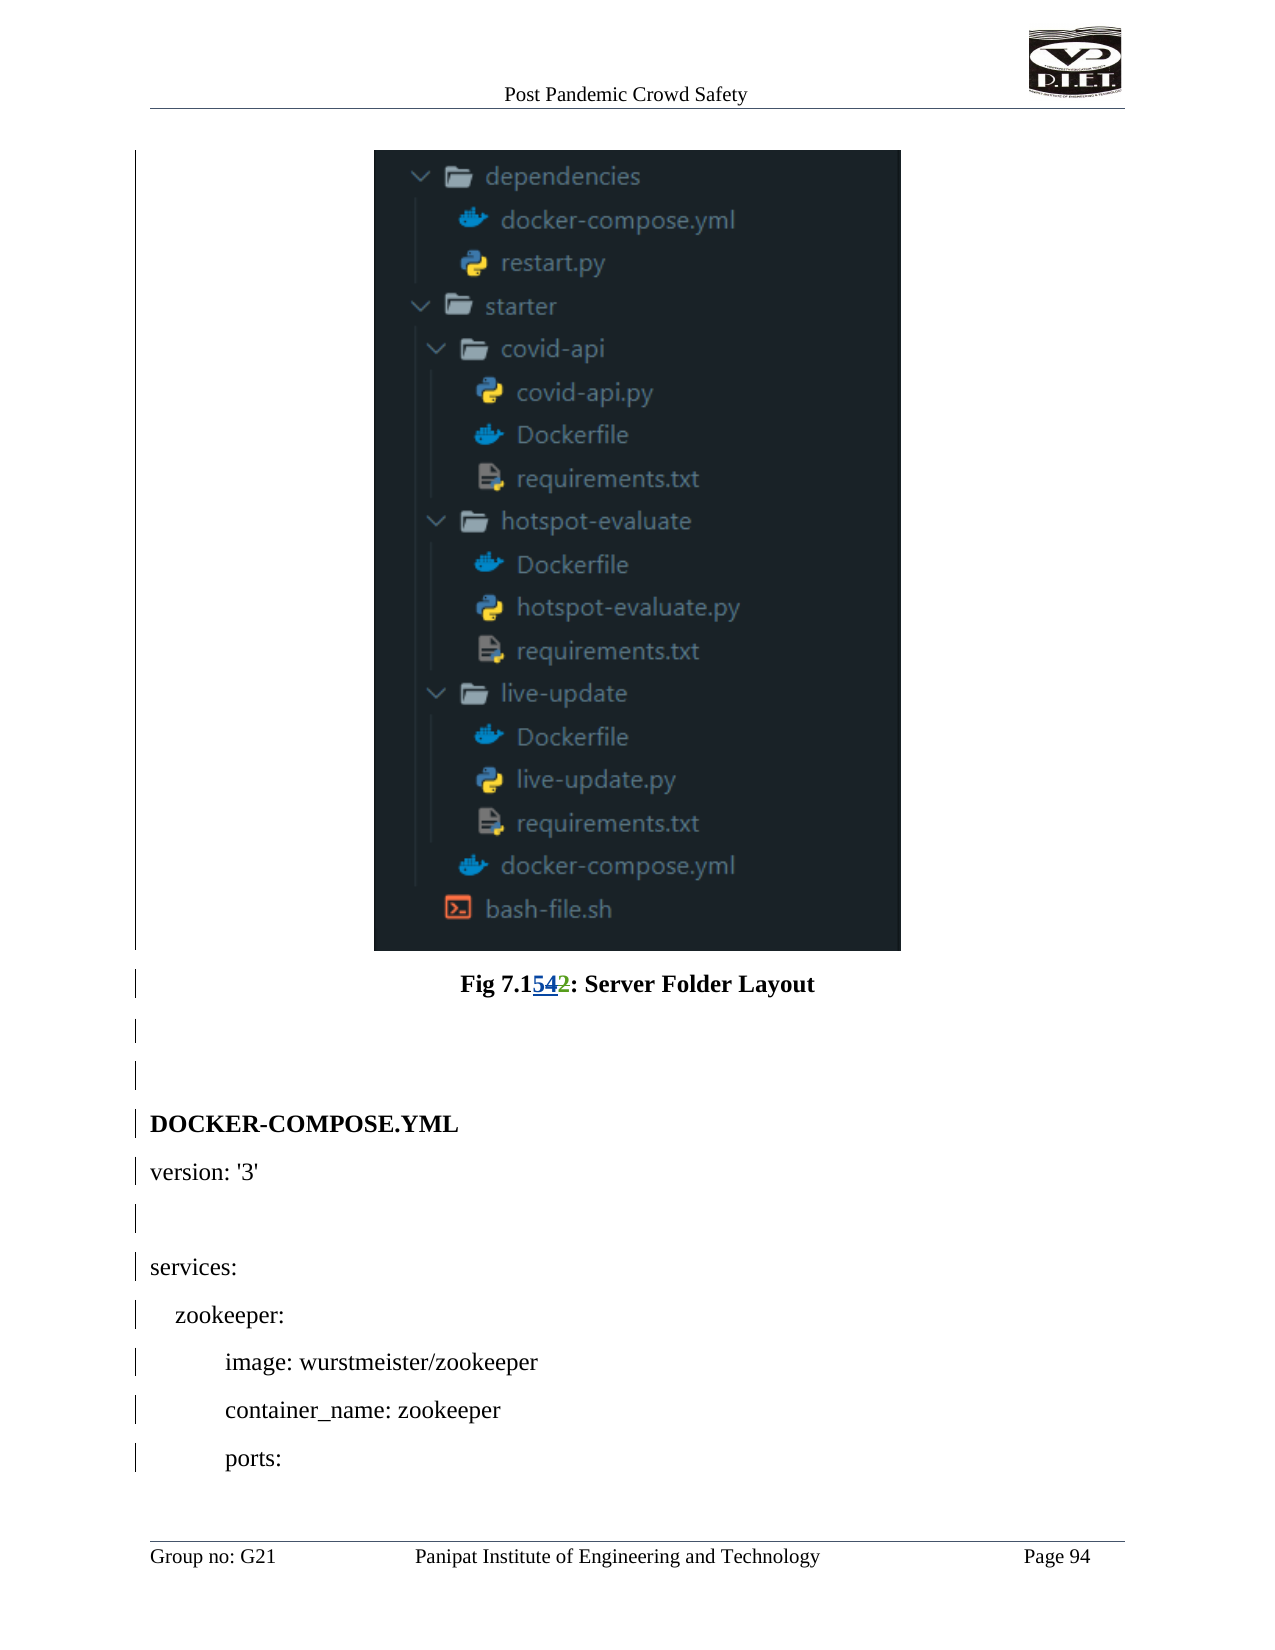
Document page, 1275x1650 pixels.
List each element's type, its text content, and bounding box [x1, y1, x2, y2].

text ports: [150, 1443, 1125, 1472]
picture [374, 150, 901, 951]
text version: '3' [150, 1157, 1125, 1185]
picture [1029, 23, 1122, 101]
text DOCKER-COMPOSE.YML [150, 1109, 1125, 1138]
text image: wurstmeister/zookeeper [150, 1347, 1125, 1376]
text Fig 7.1: Server Folder Layout [150, 969, 1125, 998]
text zookeeper: [150, 1300, 1125, 1328]
text container_name: zookeeper [150, 1395, 1125, 1424]
text services: [150, 1252, 1125, 1281]
